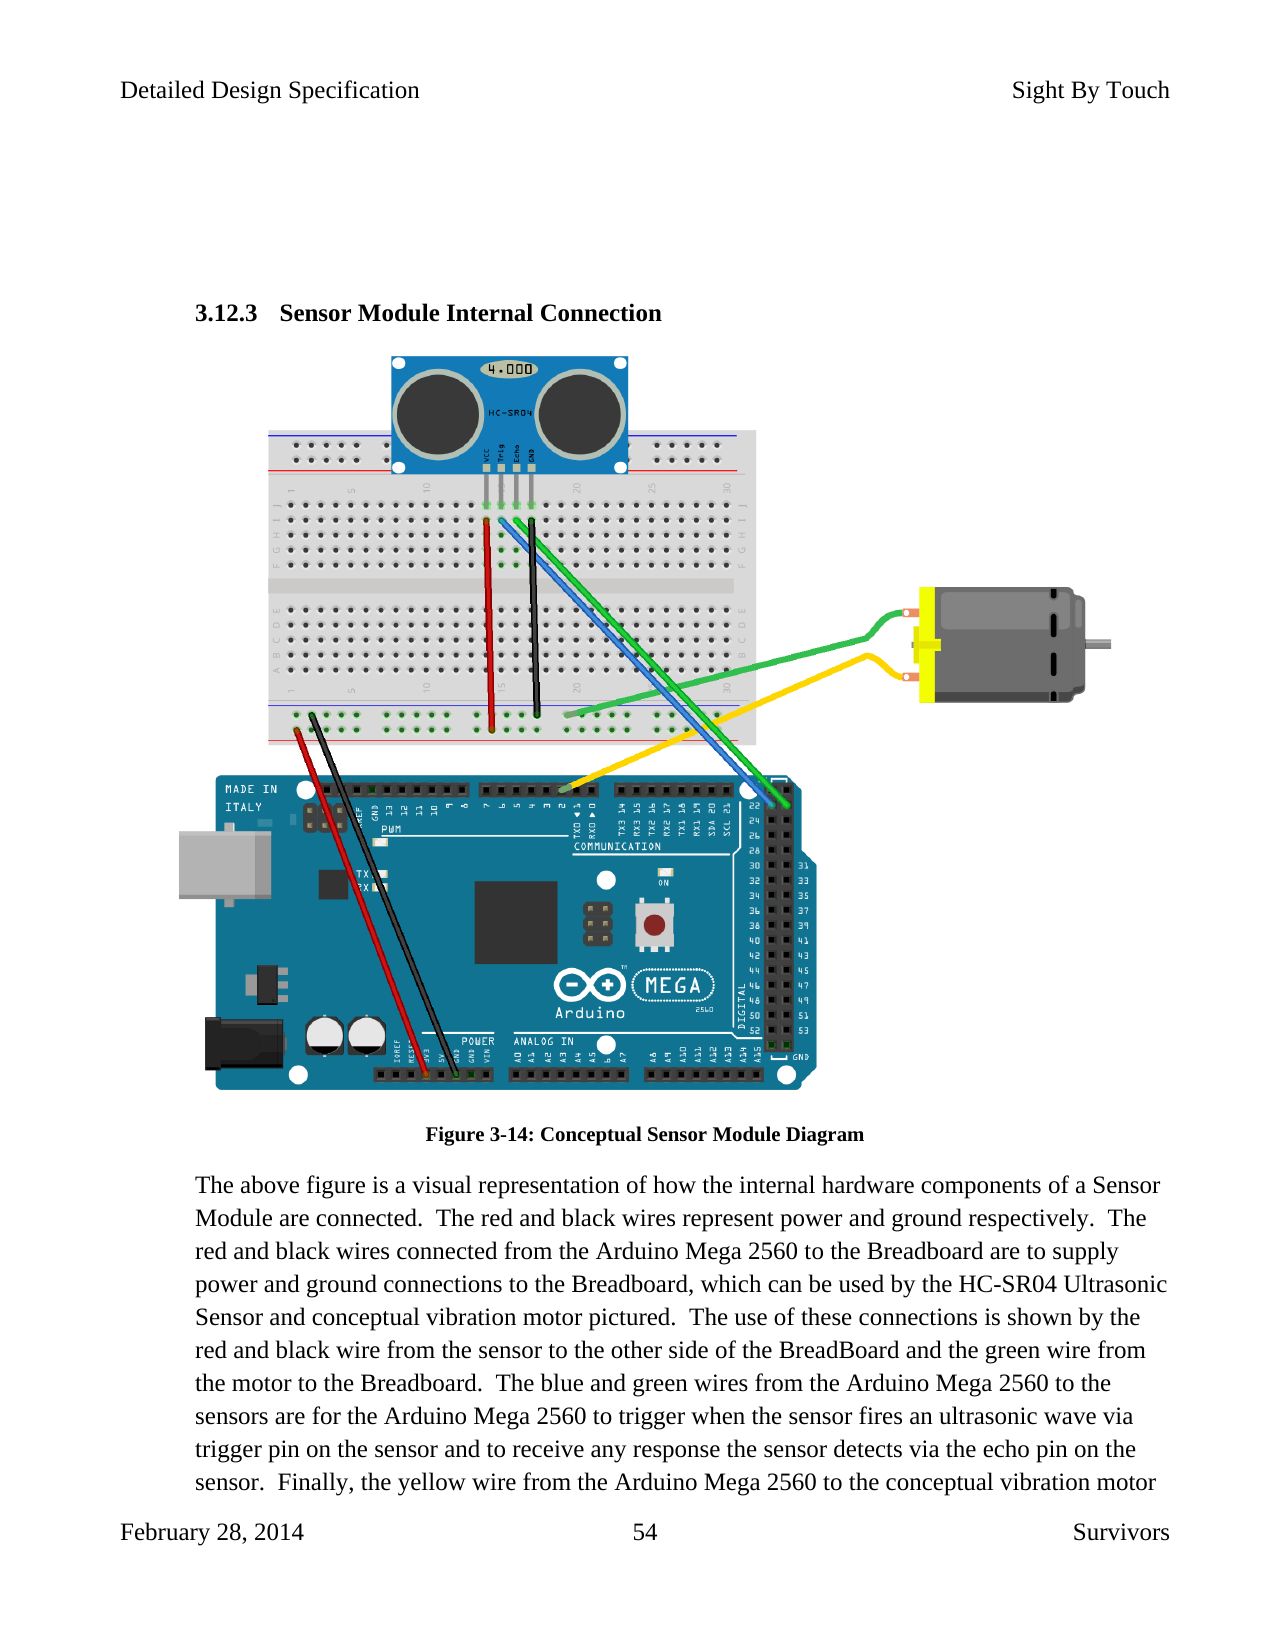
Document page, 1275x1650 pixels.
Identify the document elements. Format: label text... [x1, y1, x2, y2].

subtitle 3.12.3 Sensor Module Internal Connection [195, 298, 1170, 327]
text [195, 1170, 1170, 1496]
picture [178, 356, 1112, 1097]
text Figure 3-14: Conceptual Sensor Module Diagram [120, 1121, 1170, 1146]
